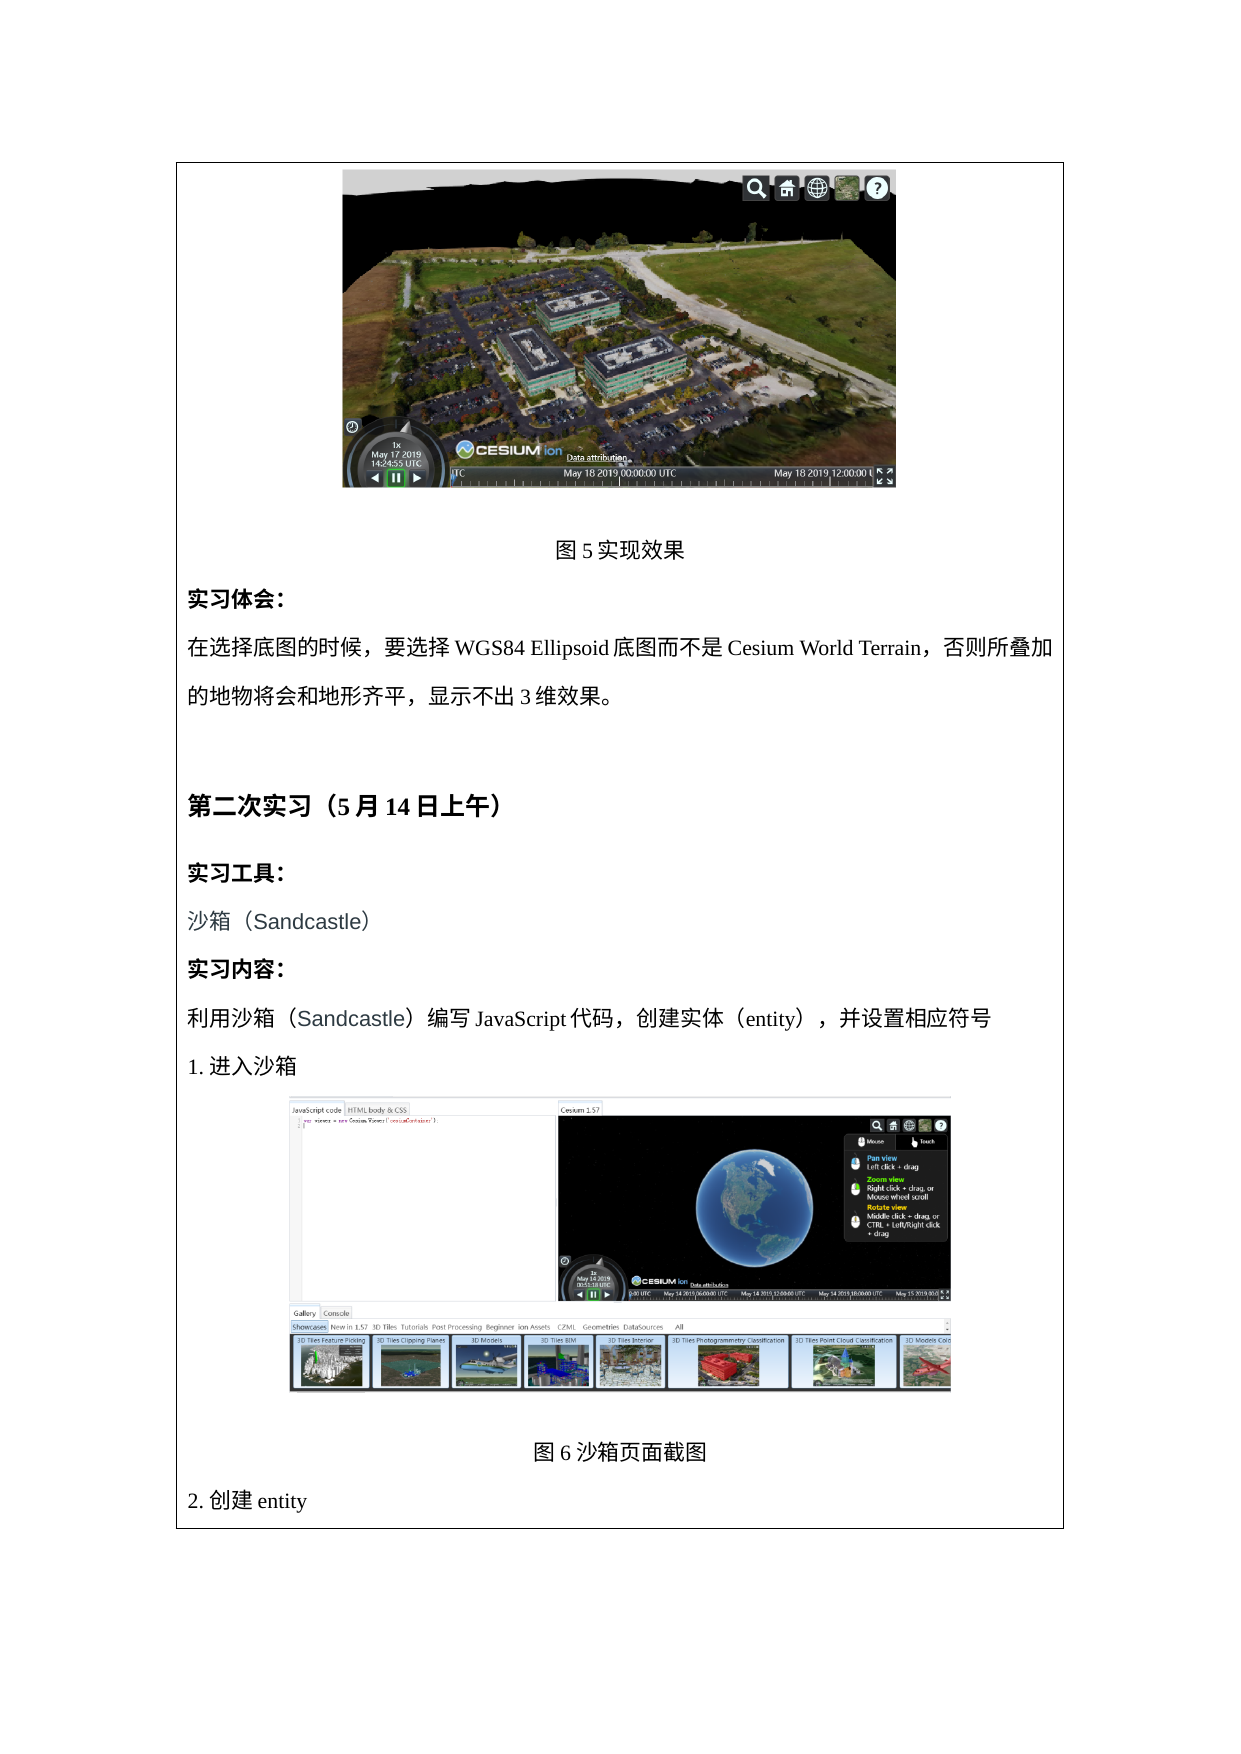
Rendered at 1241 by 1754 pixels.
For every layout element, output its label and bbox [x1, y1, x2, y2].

picture [287, 1096, 953, 1393]
table_cell [177, 163, 1063, 1528]
picture [341, 163, 899, 492]
